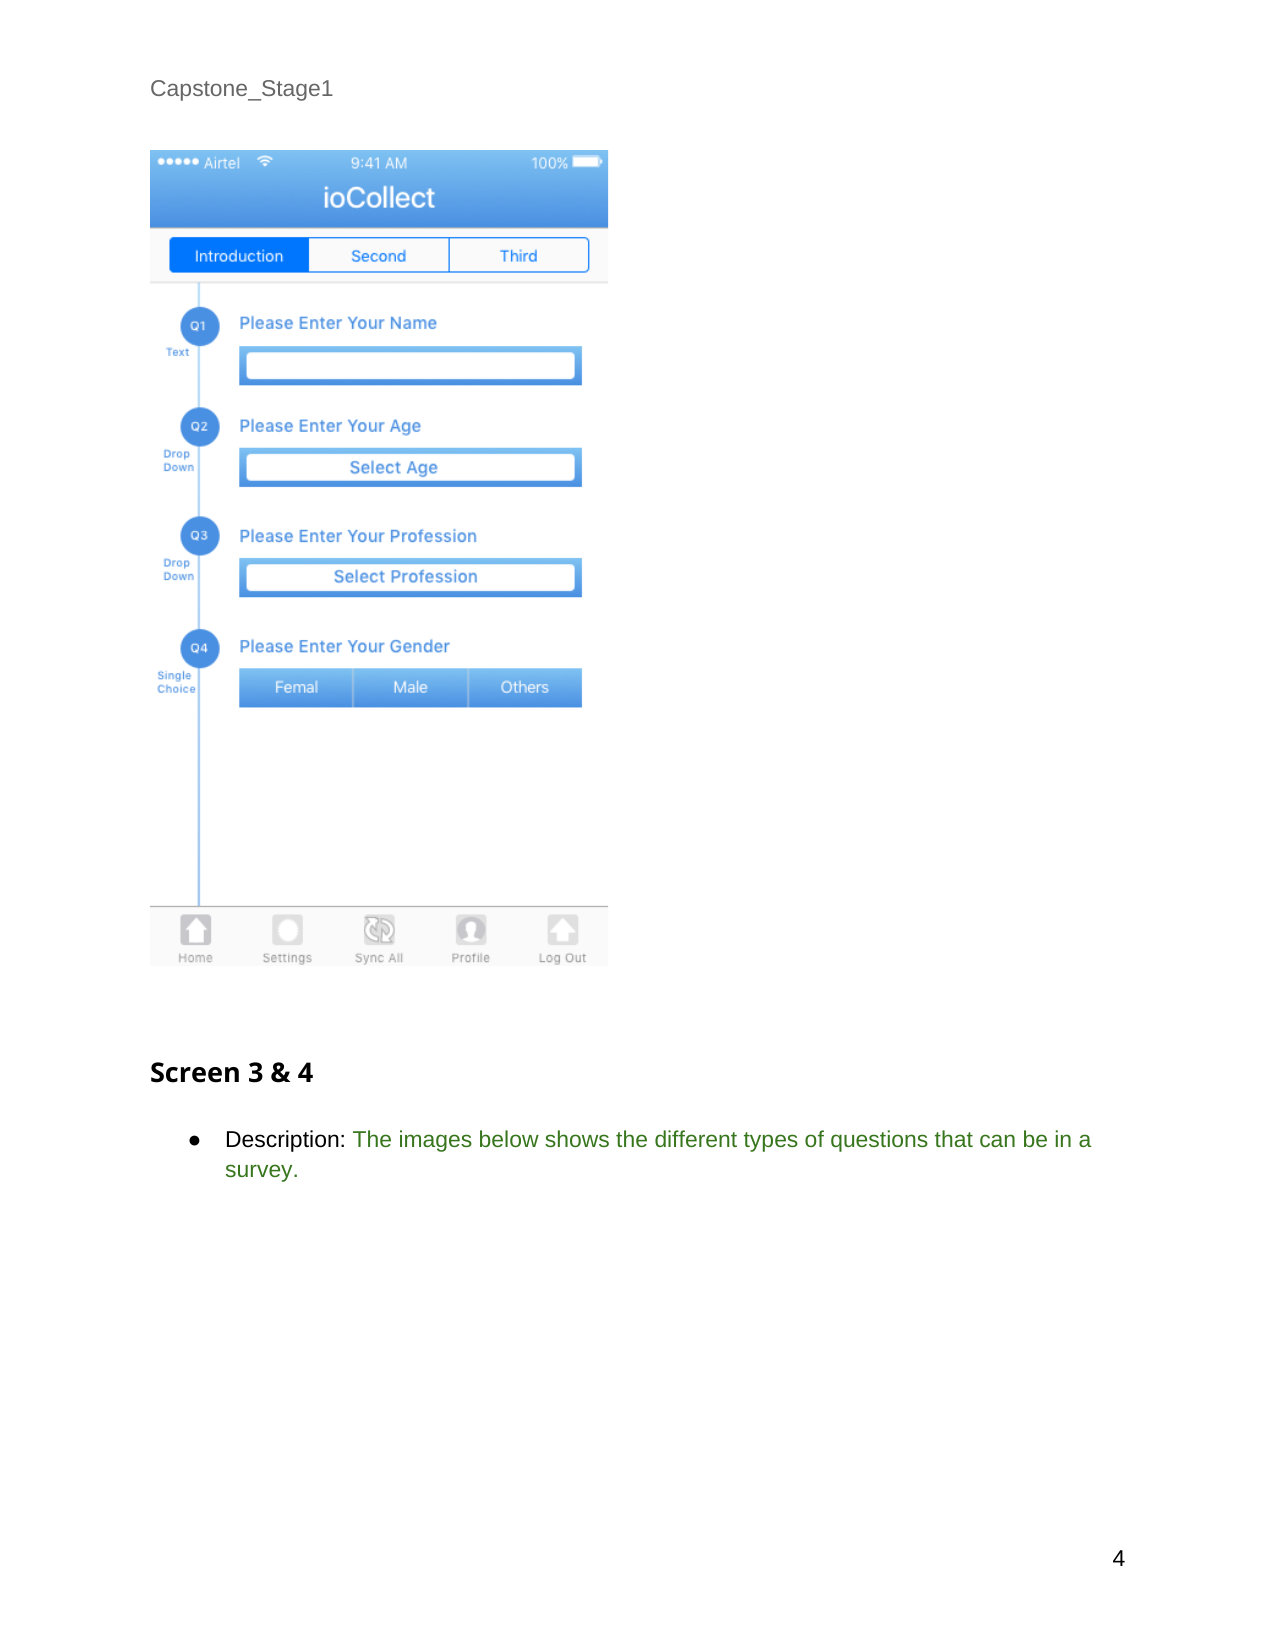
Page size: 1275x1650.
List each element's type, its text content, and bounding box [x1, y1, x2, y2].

subtitle Screen 3 & 4 [150, 1053, 1125, 1090]
list Description: The images below shows the different types of questions that can be in a survey. [187, 1126, 1125, 1183]
picture [150, 150, 609, 966]
